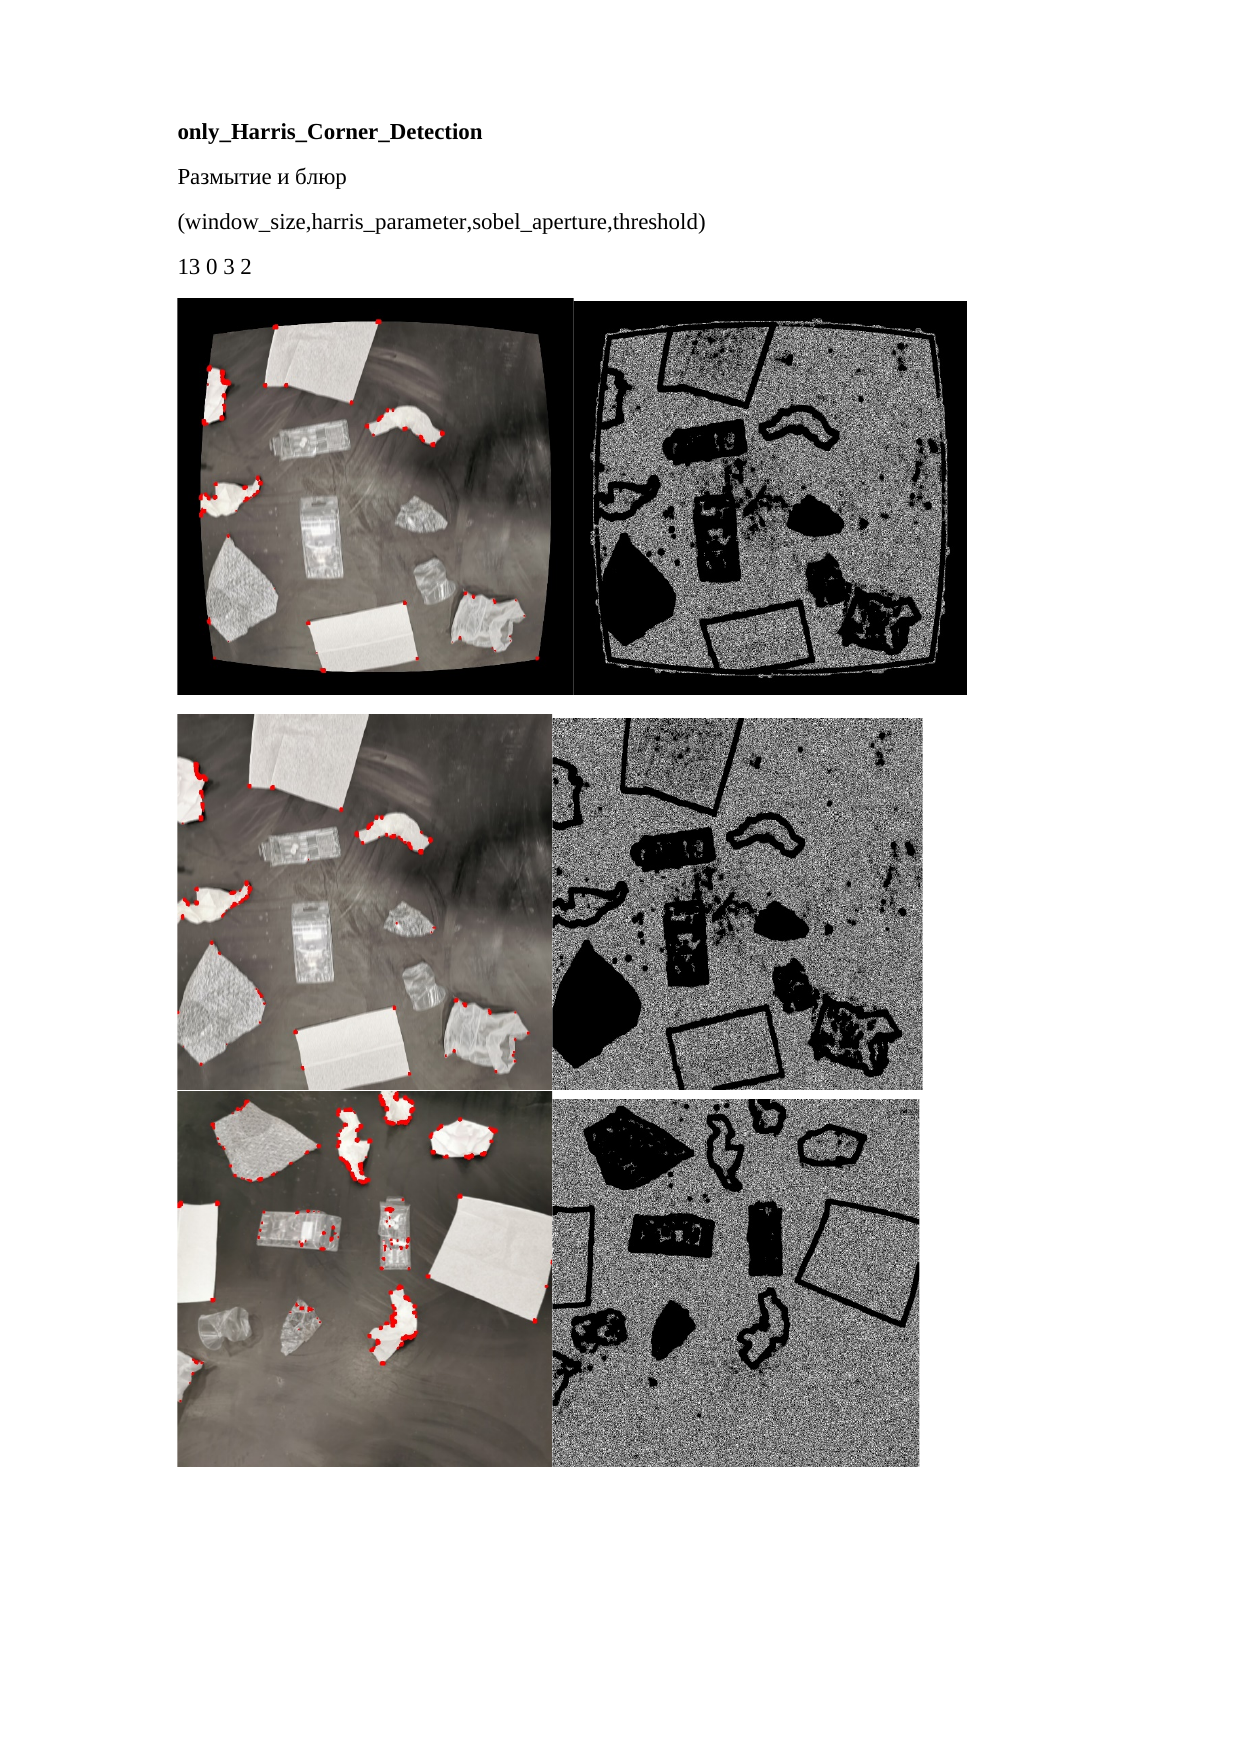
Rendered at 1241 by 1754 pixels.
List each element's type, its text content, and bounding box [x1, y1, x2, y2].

text 13 0 3 2 [177, 253, 1152, 280]
picture [177, 1091, 920, 1467]
picture [177, 298, 967, 695]
text only_Harris_Corner_Detection [177, 118, 1152, 144]
text (window_size,harris_parameter,sobel_aperture,threshold) [177, 208, 1152, 235]
text Размытие и блюр [177, 163, 1152, 189]
picture [177, 714, 923, 1090]
